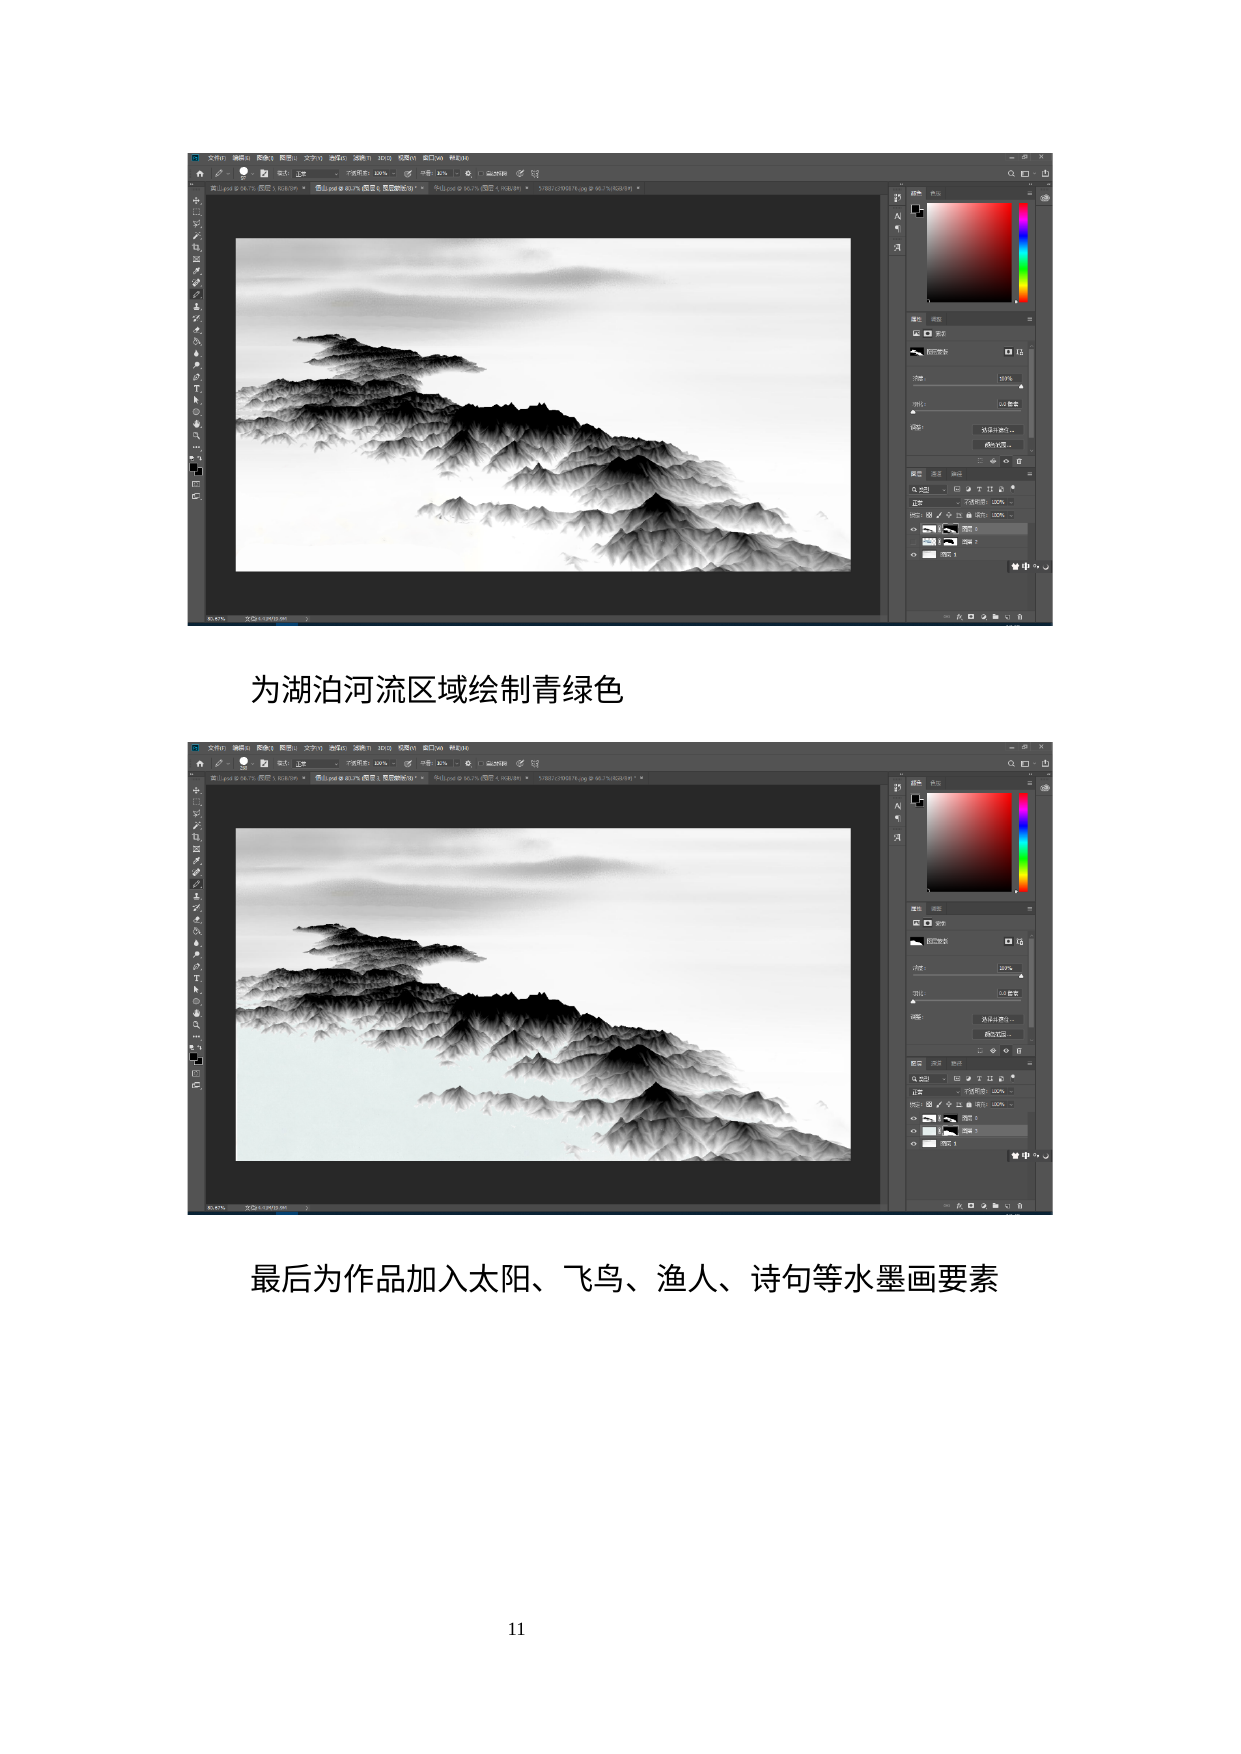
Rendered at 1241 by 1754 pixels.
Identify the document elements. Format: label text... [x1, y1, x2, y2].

text 为湖泊河流区域绘制青绿色 [187, 655, 1053, 720]
picture [187, 742, 1053, 1215]
picture [187, 153, 1053, 626]
text 最后为作品加入太阳、飞鸟、渔人、诗句等水墨画要素 [187, 1244, 1053, 1309]
